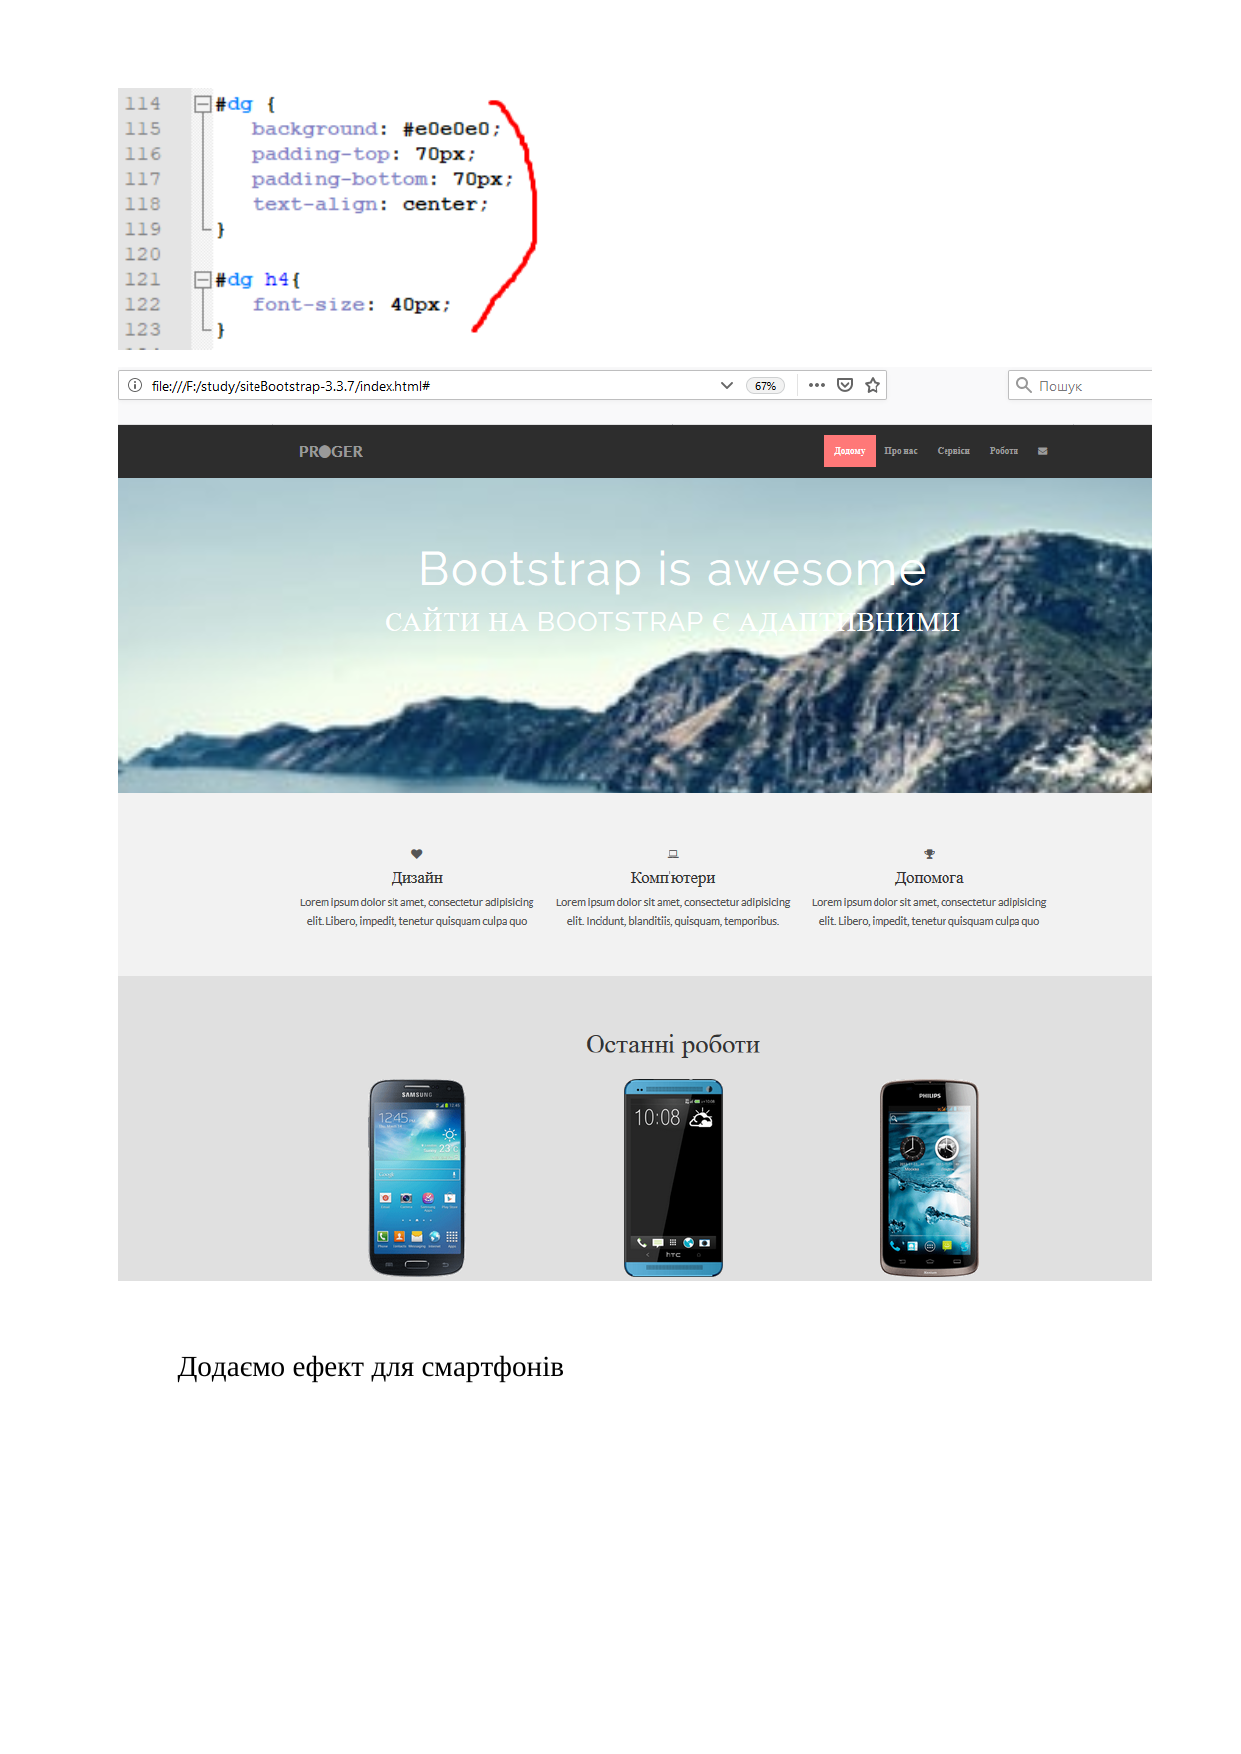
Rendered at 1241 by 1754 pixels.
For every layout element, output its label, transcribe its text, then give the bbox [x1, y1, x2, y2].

text Додаємо ефект для смартфонів [118, 1349, 1152, 1383]
picture [118, 367, 1152, 1281]
picture [118, 88, 556, 350]
